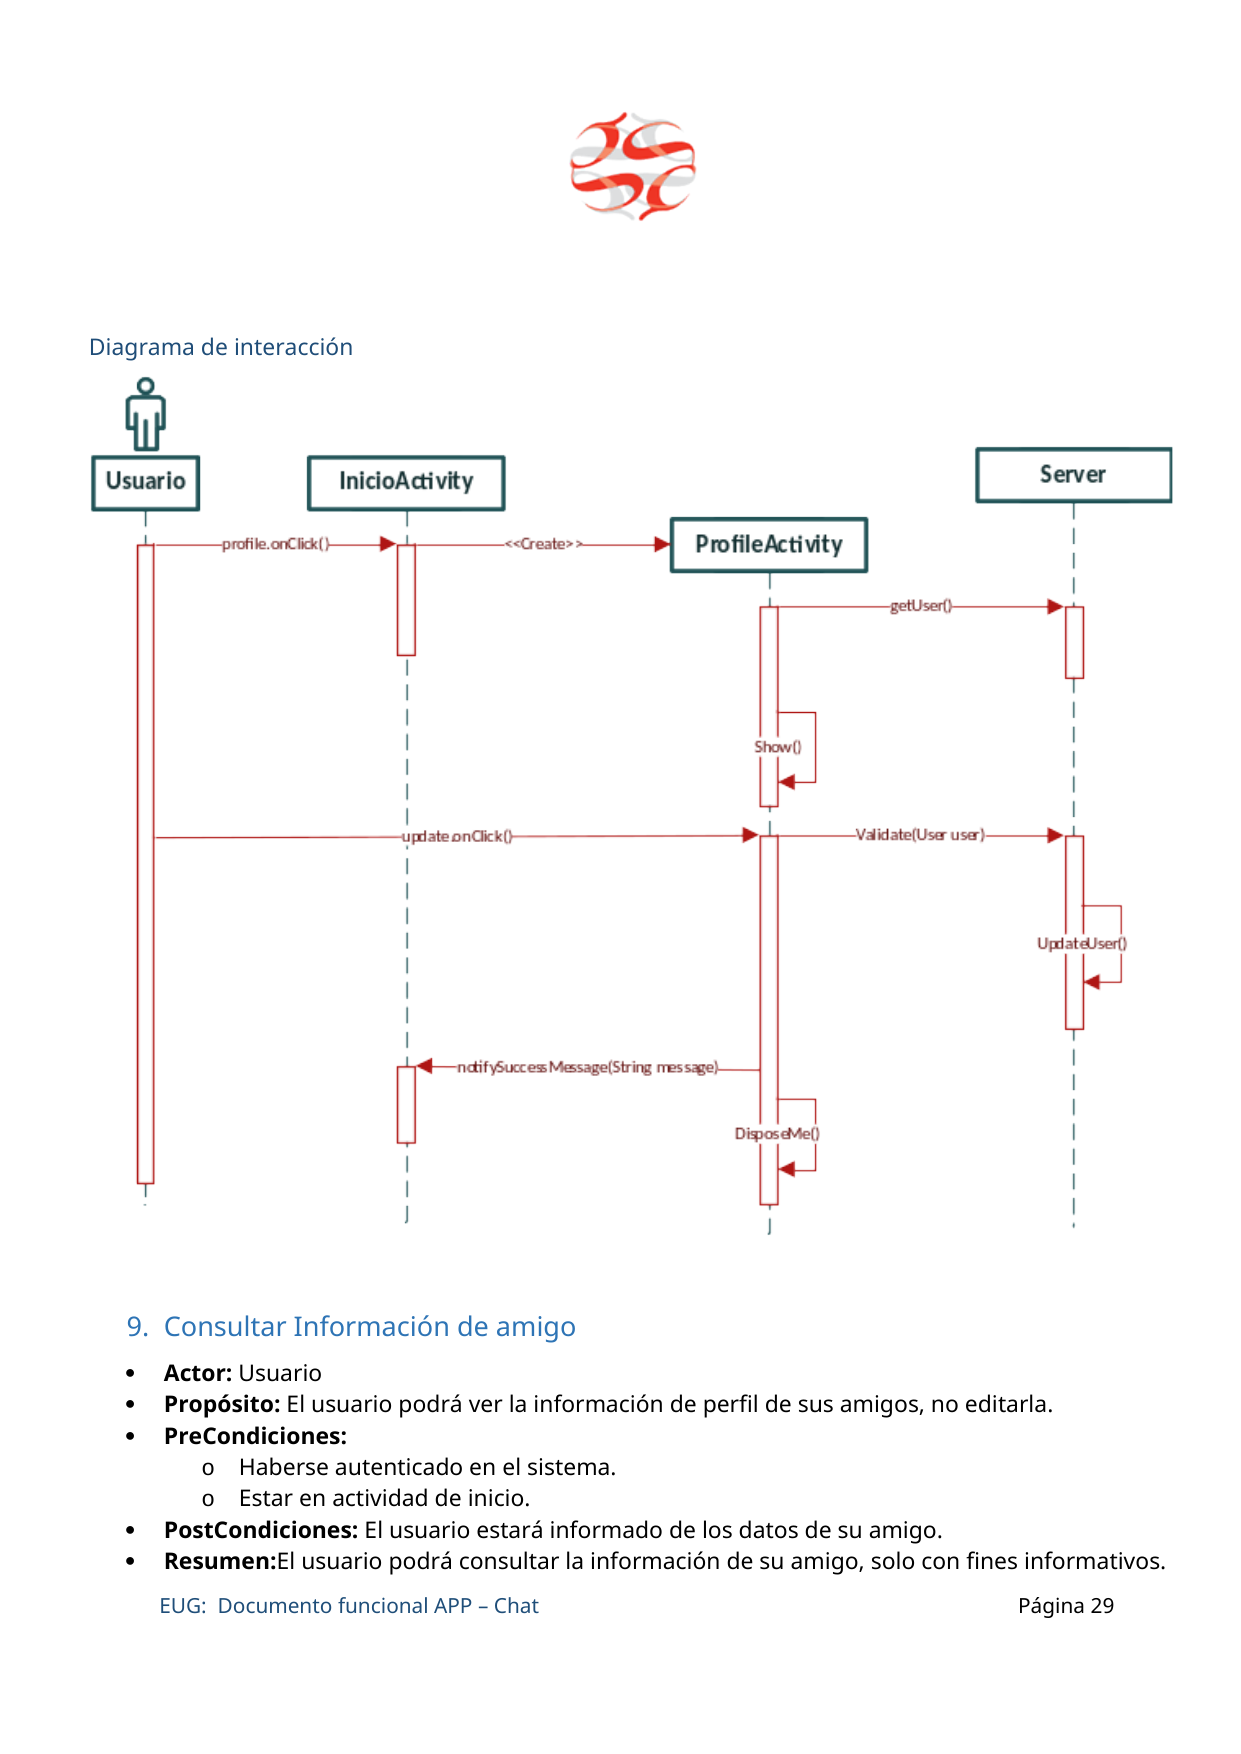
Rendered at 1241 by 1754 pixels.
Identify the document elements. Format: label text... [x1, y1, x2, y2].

list Haberse autenticado en el sistema. [201, 1451, 1181, 1482]
list Estar en actividad de inicio. [201, 1482, 1181, 1513]
list Actor: Usuario [126, 1357, 1181, 1388]
picture [559, 86, 711, 237]
list Resumen:El usuario podrá consultar la información de su amigo, solo con fines informativos. [126, 1545, 1181, 1576]
subtitle Consultar Información de amigo [126, 1308, 1181, 1344]
list Propósito: El usuario podrá ver la información de perfil de sus amigos, no editarla. [126, 1388, 1181, 1419]
list PreCondiciones: [126, 1419, 1181, 1451]
list PostCondiciones: El usuario estará informado de los datos de su amigo. [126, 1513, 1181, 1545]
subtitle Diagrama de interacción [89, 331, 1181, 362]
